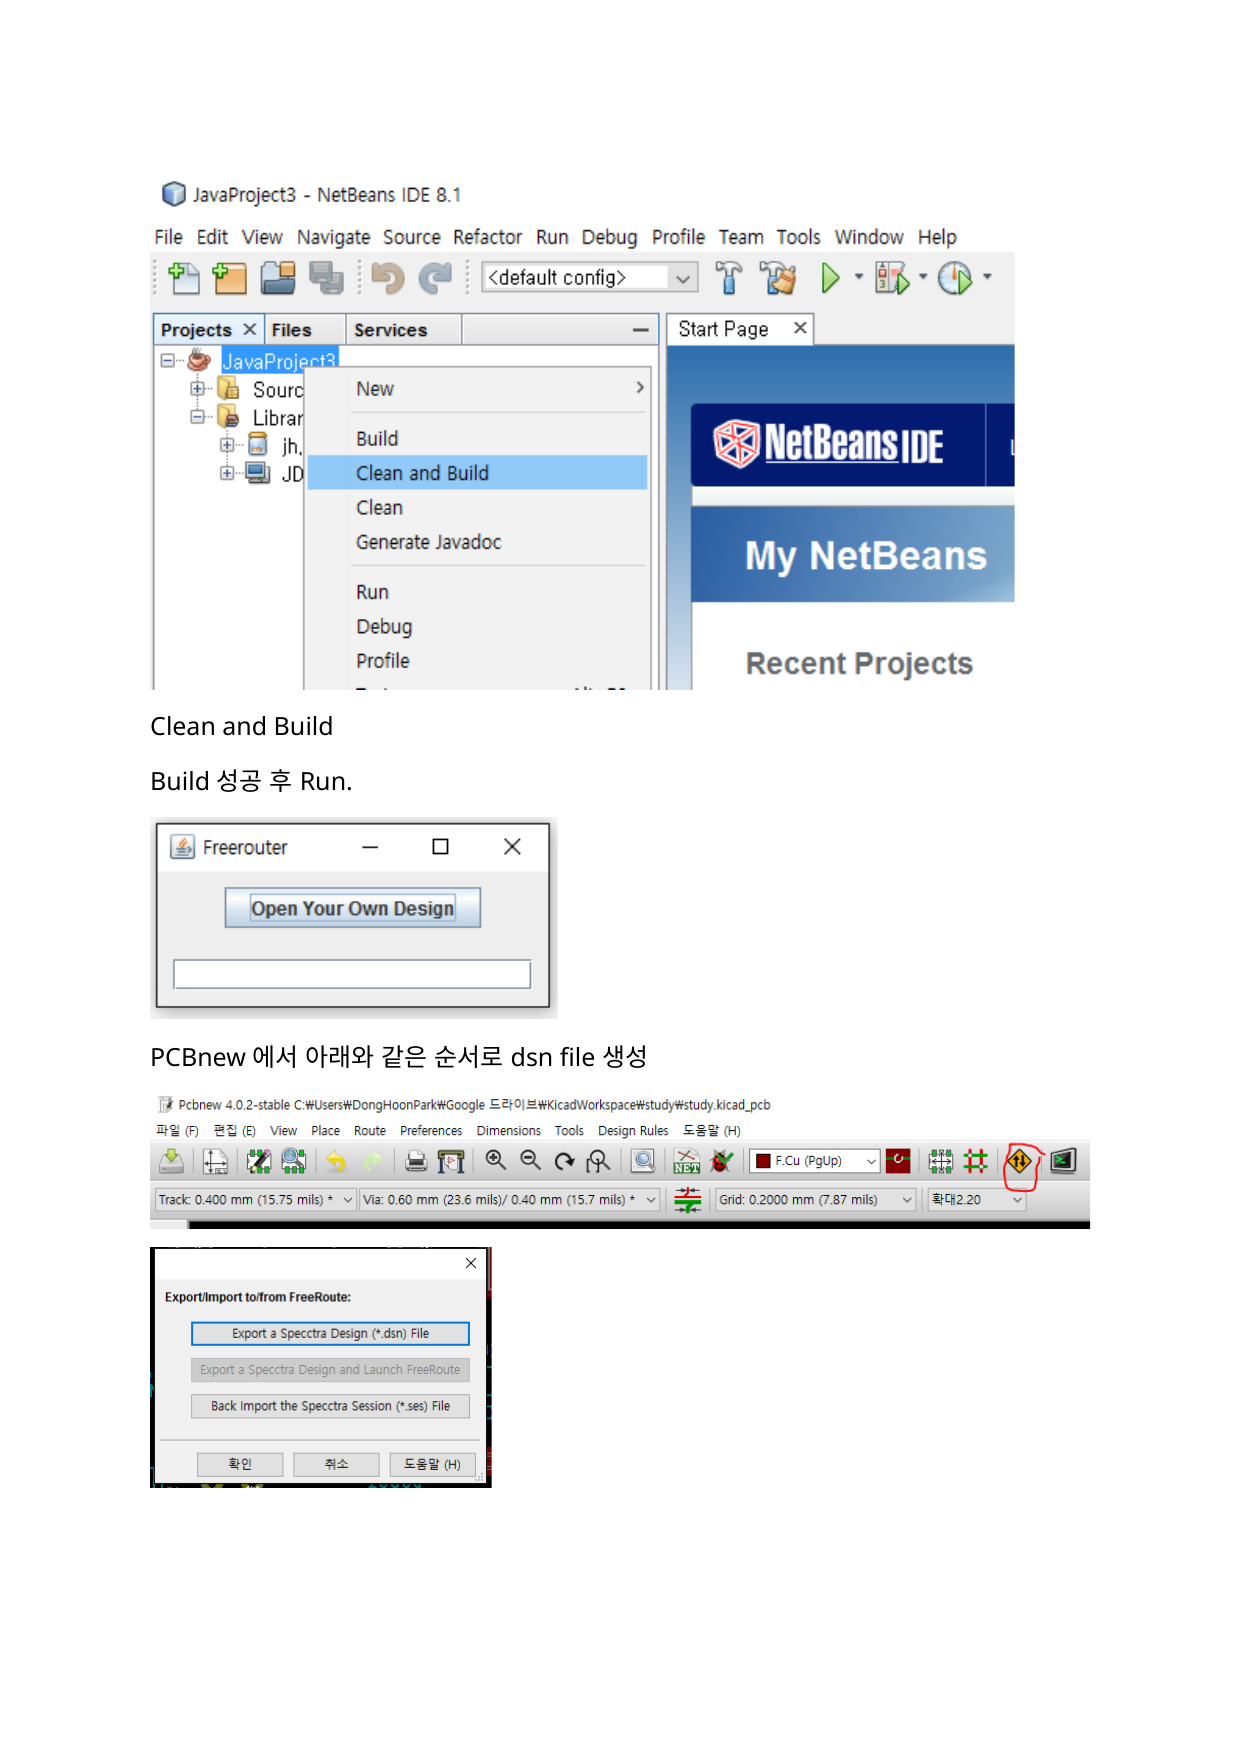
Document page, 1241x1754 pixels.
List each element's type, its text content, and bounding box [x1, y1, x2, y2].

picture [150, 817, 558, 1019]
text PCBnew 에서 아래와 같은 순서로 dsn file 생성 [150, 1038, 1090, 1074]
picture [150, 1247, 492, 1488]
picture [150, 1093, 1091, 1229]
picture [150, 177, 1015, 690]
text Build 성공 후 Run. [150, 762, 1090, 798]
text Clean and Build [150, 708, 1090, 742]
